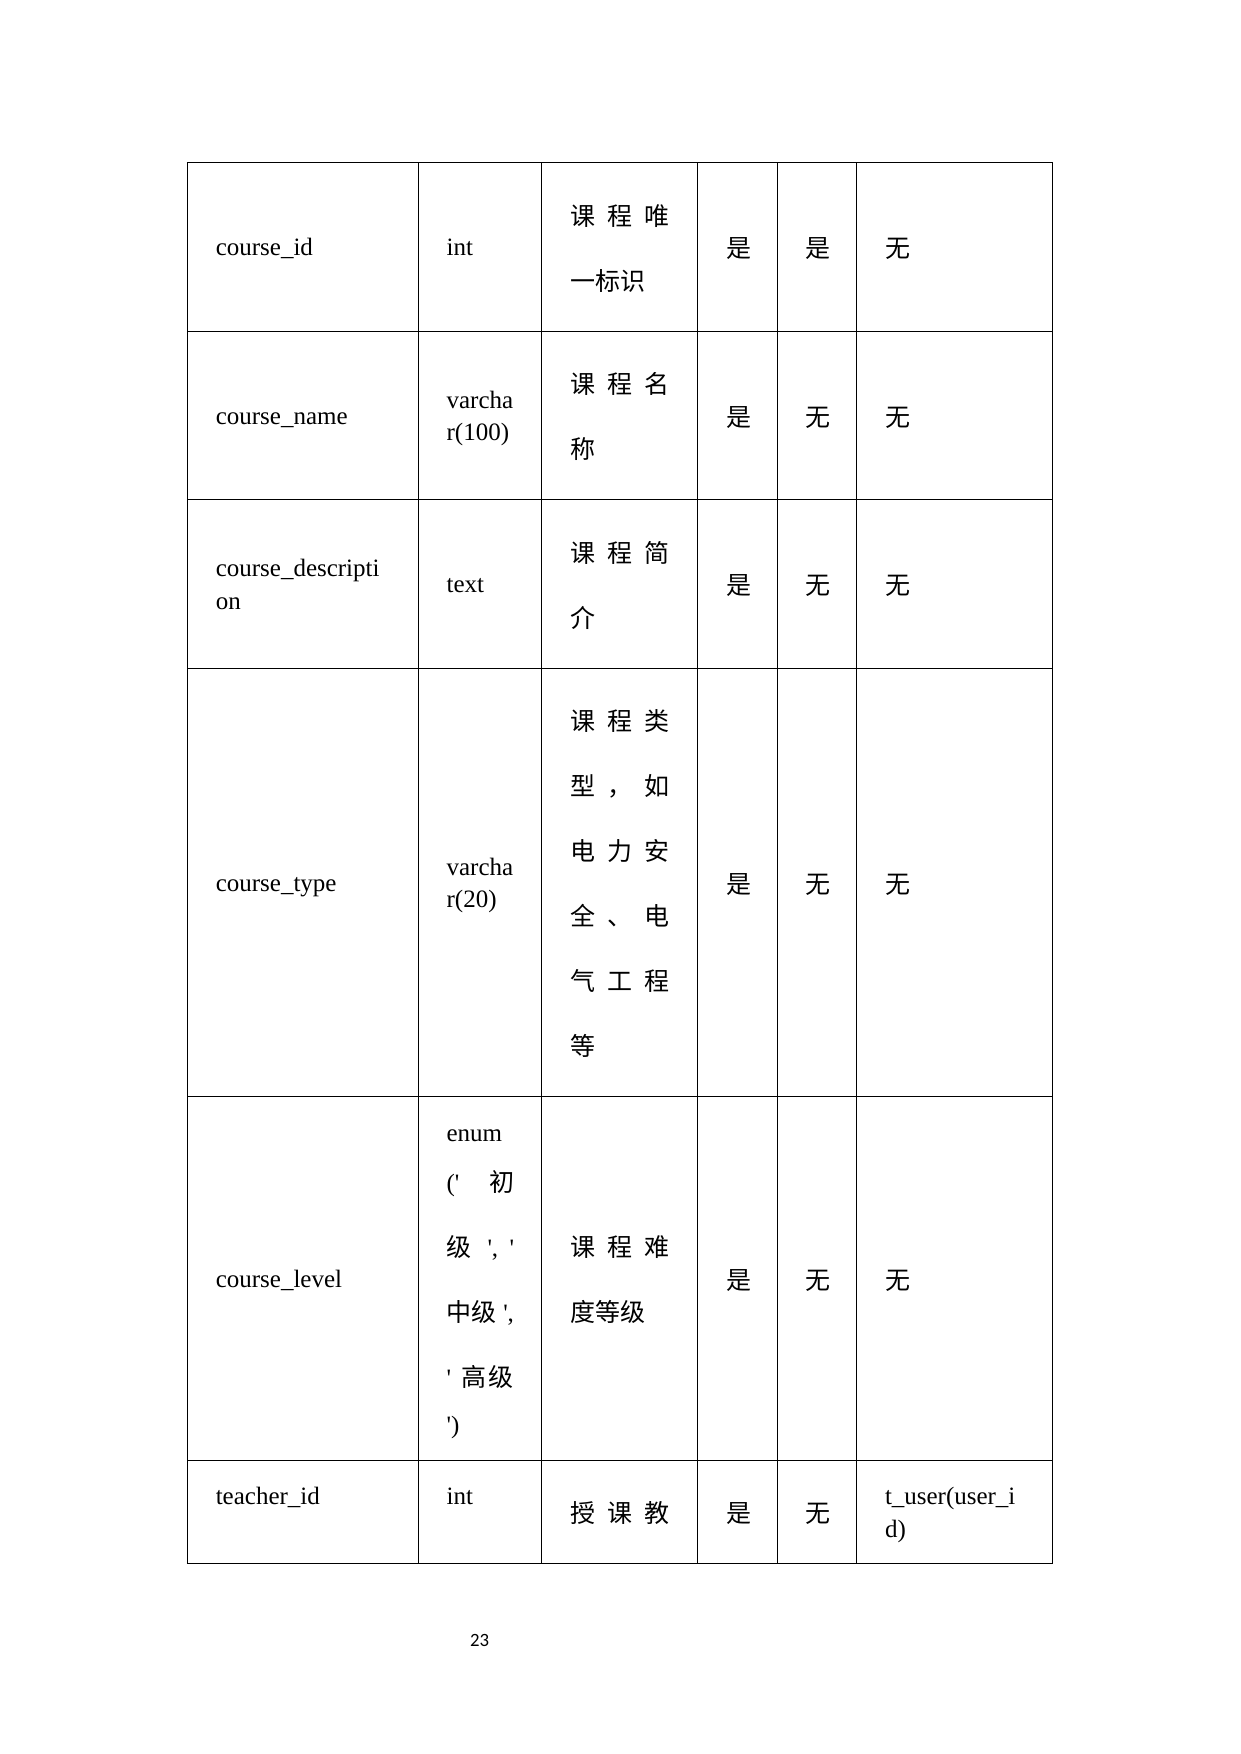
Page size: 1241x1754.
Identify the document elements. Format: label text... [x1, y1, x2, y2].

table_cell course_description [188, 500, 418, 668]
table_cell 是 [698, 669, 777, 1096]
table_cell 课程难度等级 [542, 1097, 697, 1460]
table_cell 是 [698, 1461, 777, 1563]
table_cell varchar(100) [419, 332, 541, 499]
table_cell int [419, 163, 541, 331]
table_cell 无 [857, 500, 1052, 668]
table_cell course_name [188, 332, 418, 499]
table_cell t_user(user_id) [857, 1461, 1052, 1563]
table_cell 无 [857, 669, 1052, 1096]
table_cell 无 [778, 500, 856, 668]
table_cell 是 [698, 500, 777, 668]
table_cell varchar(20) [419, 669, 541, 1096]
table_cell 无 [857, 332, 1052, 499]
table_cell 是 [698, 332, 777, 499]
table_cell course_level [188, 1097, 418, 1460]
table_cell 课程唯一标识 [542, 163, 697, 331]
table_cell 无 [778, 332, 856, 499]
table_cell 是 [698, 163, 777, 331]
table_cell 无 [778, 669, 856, 1096]
table_cell 授课教师的用户 ID，关联到用户表 [542, 1461, 697, 1563]
table_cell 课程简介 [542, 500, 697, 668]
table_cell 课程类型，如电力安全、电气工程等 [542, 669, 697, 1096]
table_cell 无 [857, 1097, 1052, 1460]
table_cell course_id [188, 163, 418, 331]
table_cell 是 [778, 163, 856, 331]
table_cell teacher_id [188, 1461, 418, 1563]
table_cell 课程名称 [542, 332, 697, 499]
table_cell course_type [188, 669, 418, 1096]
table_cell 是 [698, 1097, 777, 1460]
table_cell 无 [857, 163, 1052, 331]
table_cell 无 [778, 1461, 856, 1563]
table_cell enum (' 初级 ', ' 中级 ', ' 高级 ') [419, 1097, 541, 1460]
table_cell 无 [778, 1097, 856, 1460]
table_cell int [419, 1461, 541, 1563]
table_cell text [419, 500, 541, 668]
